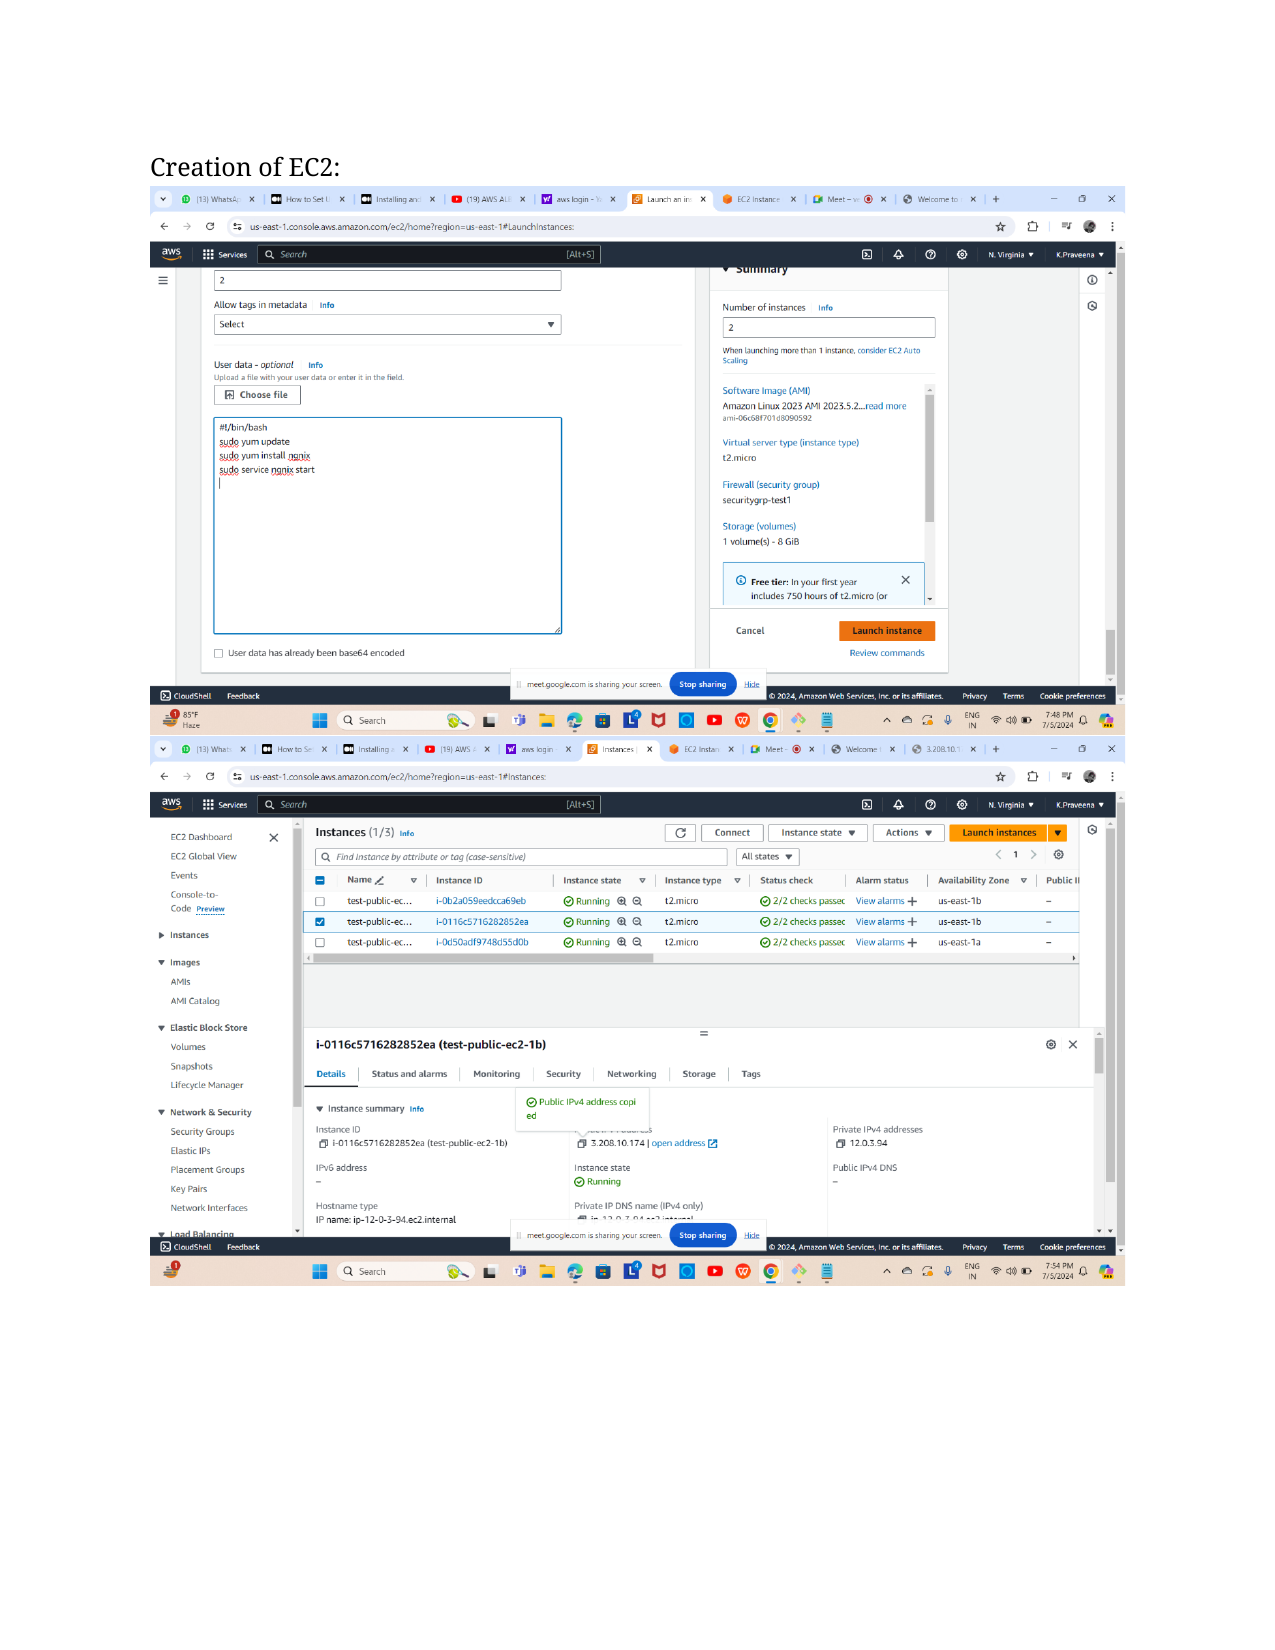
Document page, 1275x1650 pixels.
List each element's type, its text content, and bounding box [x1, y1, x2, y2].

text Creation of EC2: [150, 150, 1125, 186]
picture [150, 736, 1125, 1286]
picture [150, 186, 1125, 735]
